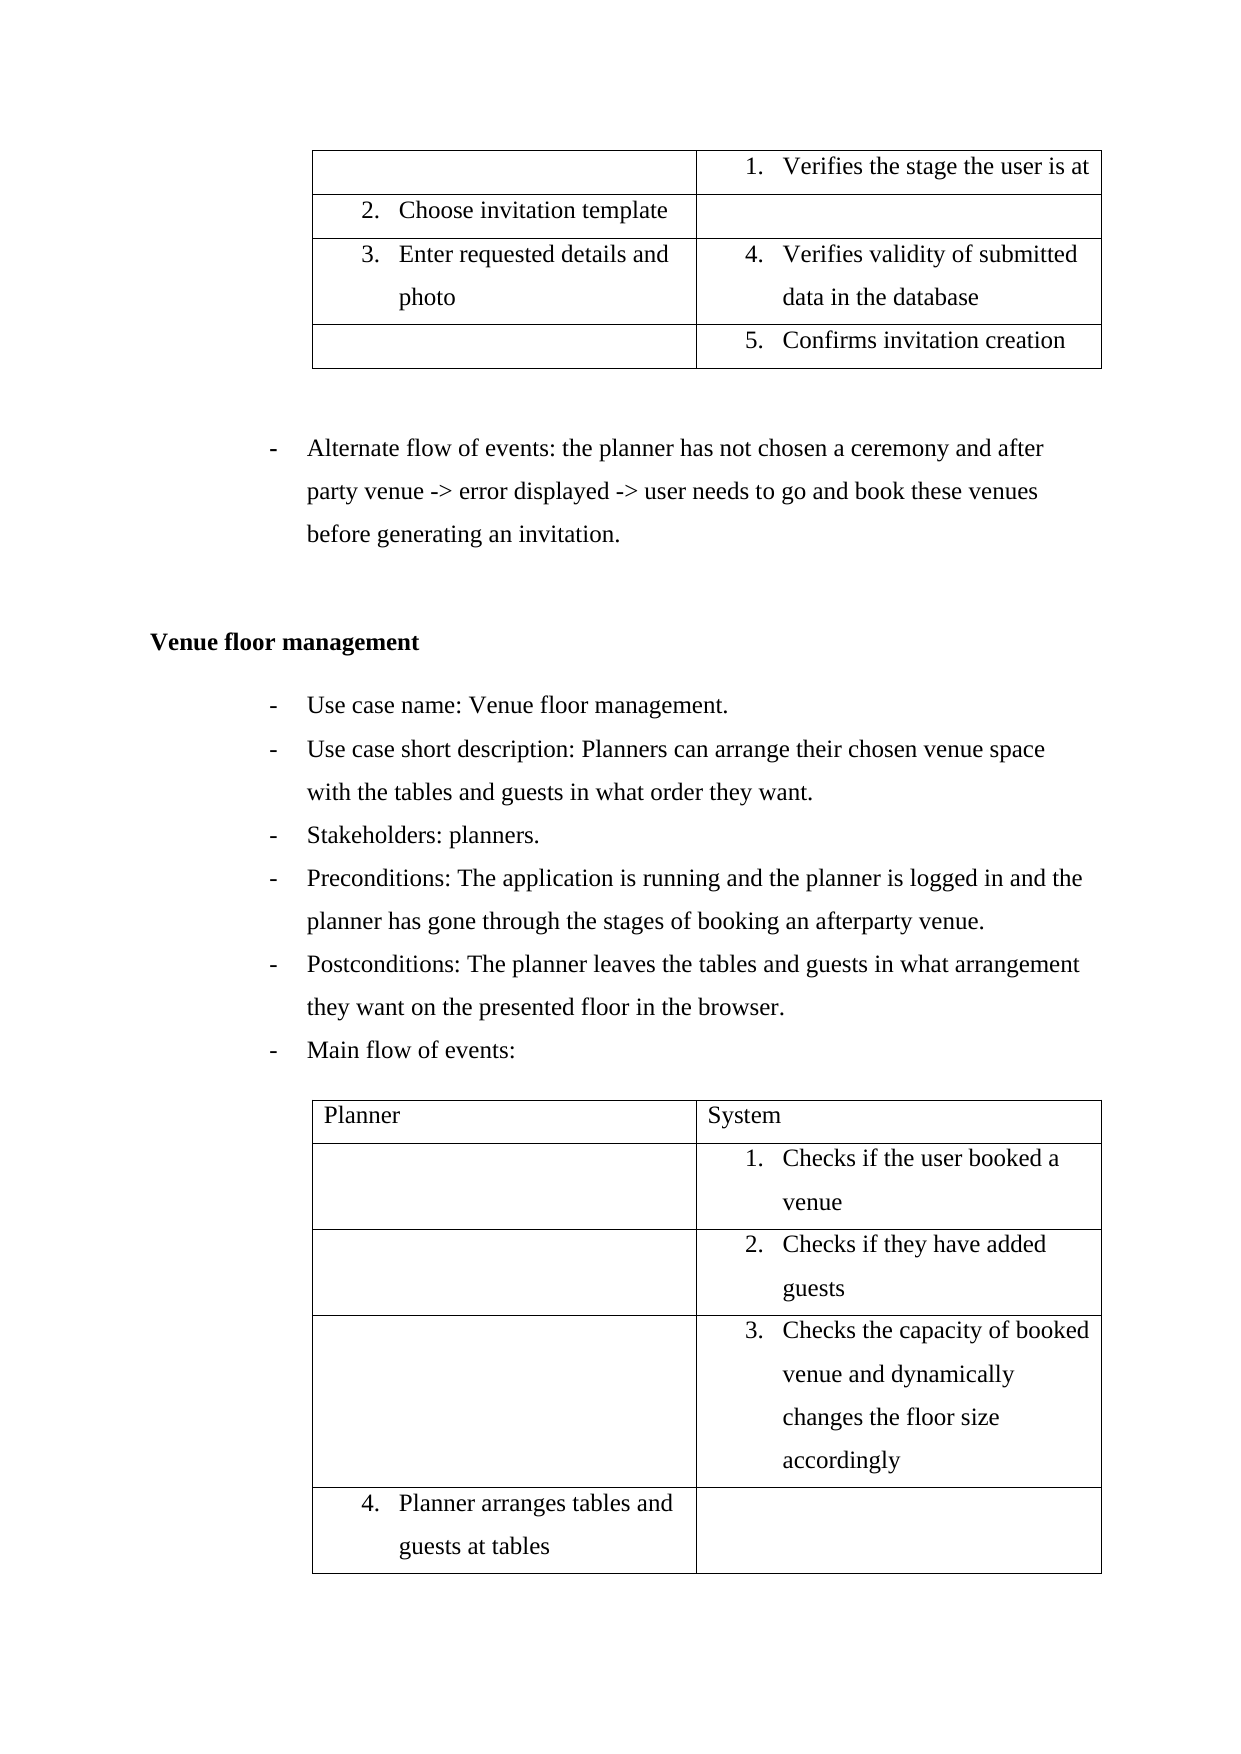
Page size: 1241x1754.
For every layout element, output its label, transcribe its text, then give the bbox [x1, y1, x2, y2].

list Use case name: Venue floor management. [269, 691, 1090, 719]
table_cell [697, 1488, 1101, 1573]
list Alternate flow of events: the planner has not chosen a ceremony and after party venue -> error displayed -> user needs to go and book these venues before generating an invitation. [269, 433, 1090, 548]
table_cell Enter requested details and photo [313, 239, 696, 324]
table_cell Verifies the stage the user is at [697, 151, 1101, 194]
list Postconditions: The planner leaves the tables and guests in what arrangement they want on the presented floor in the browser. [269, 949, 1090, 1021]
table_cell [313, 1144, 696, 1228]
table_cell Verifies validity of submitted data in the database [697, 239, 1101, 324]
table_cell Checks if they have added guests [697, 1230, 1101, 1314]
table_cell Checks if the user booked a venue [697, 1144, 1101, 1228]
table_cell [313, 1230, 696, 1314]
table_header System [697, 1101, 1101, 1142]
list Stakeholders: planners. [269, 820, 1090, 849]
list Use case short description: Planners can arrange their chosen venue space with the tables and guests in what order they want. [269, 734, 1090, 806]
text Venue floor management [150, 627, 1090, 655]
table_cell [313, 151, 696, 194]
table_cell Confirms invitation creation [697, 325, 1101, 368]
table_cell [697, 195, 1101, 238]
table_cell Checks the capacity of booked venue and dynamically changes the floor size accordingly [697, 1316, 1101, 1487]
list Main flow of events: [269, 1036, 1090, 1064]
list Preconditions: The application is running and the planner is logged in and the planner has gone through the stages of booking an afterparty venue. [269, 863, 1090, 935]
table_cell [313, 1316, 696, 1487]
table_cell Choose invitation template [313, 195, 696, 238]
table_cell Planner arranges tables and guests at tables [313, 1488, 696, 1573]
table_header Planner [313, 1101, 696, 1142]
table_cell [313, 325, 696, 368]
